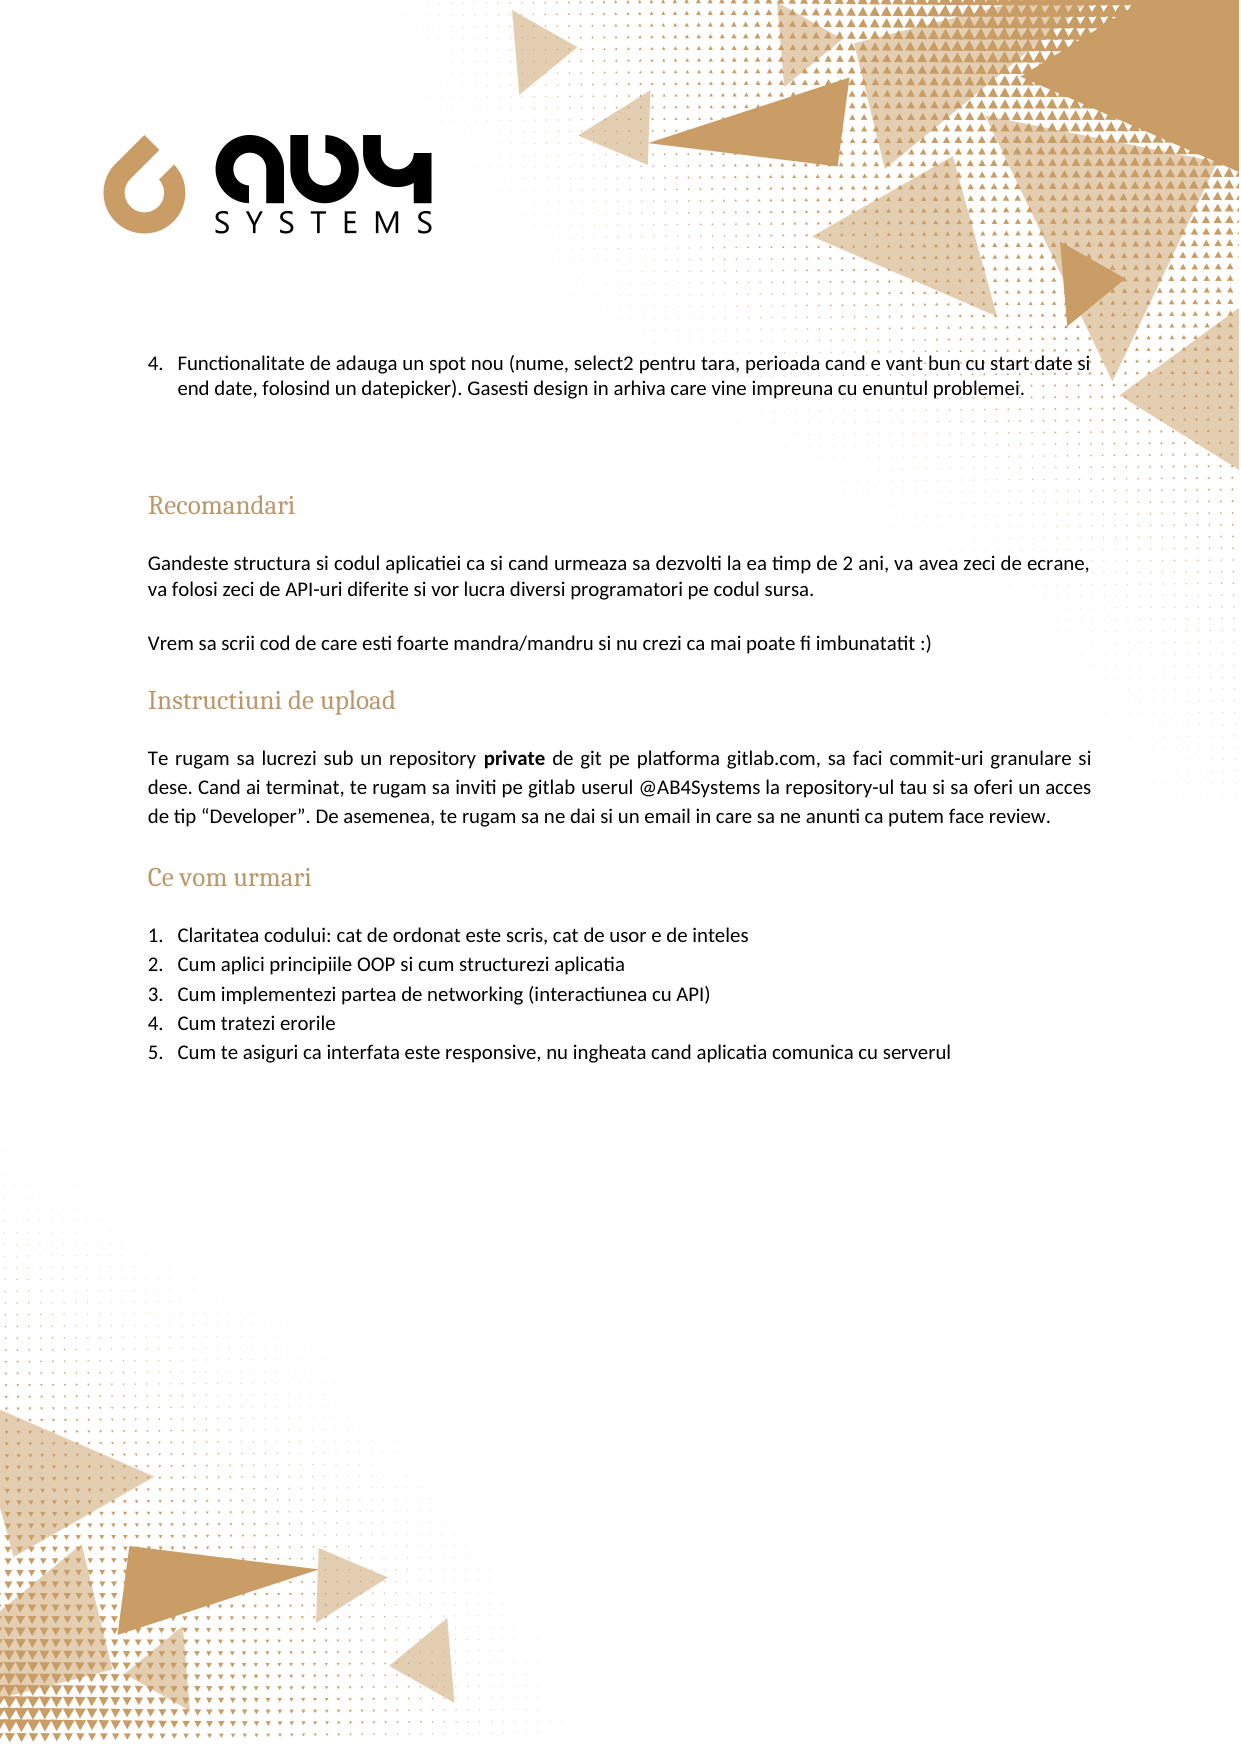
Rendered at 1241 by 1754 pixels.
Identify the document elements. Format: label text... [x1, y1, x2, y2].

subtitle Functionalitate de adauga un spot nou (nume, select2 pentru tara, perioada cand e vant bun cu start date si end date, folosind un datepicker). Gasesti design in arhiva care vine impreuna cu enuntul problemei. [148, 350, 1093, 401]
list Cum implementezi partea de networking (interactiunea cu API) [148, 981, 1093, 1006]
text Te rugam sa lucrezi sub un repository private de git pe platforma gitlab.com, sa faci commit-uri granulare si dese. Cand ai terminat, te rugam sa inviti pe gitlab userul @AB4Systems la repository-ul tau si sa oferi un acces de tip “Developer”. De asemenea, te rugam sa ne dai si un email in care sa ne anunti ca putem face review. [148, 745, 1093, 829]
text Vrem sa scrii cod de care esti foarte mandra/mandru si nu crezi ca mai poate fi imbunatatit :) [148, 631, 1092, 656]
text Gandeste structura si codul aplicatiei ca si cand urmeaza sa dezvolti la ea timp de 2 ani, va avea zeci de ecrane, va folosi zeci de API-uri diferite si vor lucra diversi programatori pe codul sursa. [148, 551, 1092, 601]
list Cum tratezi erorile [148, 1010, 1093, 1035]
subtitle Recomandari [148, 490, 1093, 521]
subtitle Instructiuni de upload [148, 685, 1093, 716]
picture [0, 0, 1239, 1754]
list Claritatea codului: cat de ordonat este scris, cat de usor e de inteles [148, 922, 1093, 948]
subtitle Ce vom urmari [148, 862, 1093, 893]
list Cum te asiguri ca interfata este responsive, nu ingheata cand aplicatia comunica cu serverul [148, 1039, 1093, 1064]
list Cum aplici principiile OOP si cum structurezi aplicatia [148, 952, 1093, 977]
